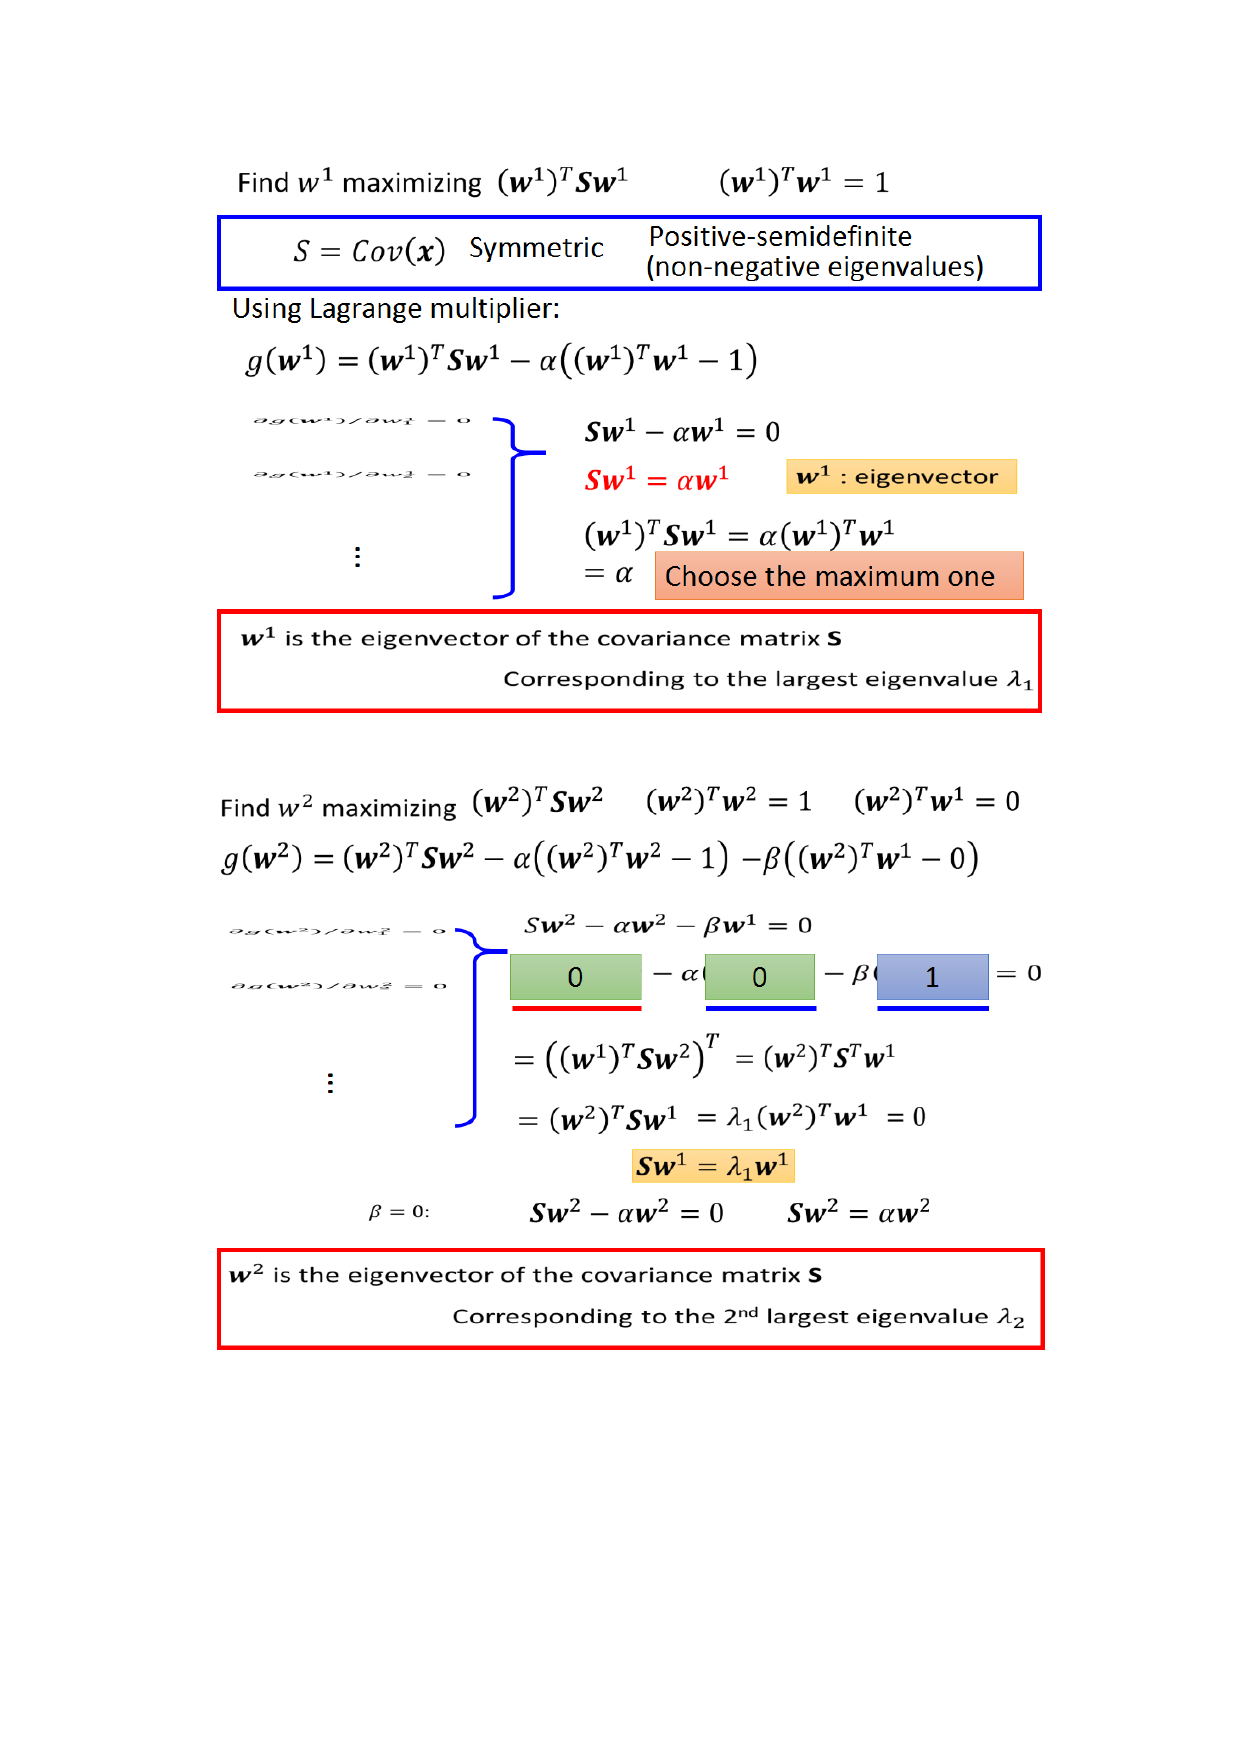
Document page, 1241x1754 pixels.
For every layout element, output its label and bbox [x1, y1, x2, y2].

picture [187, 162, 1052, 721]
picture [187, 779, 1052, 1357]
